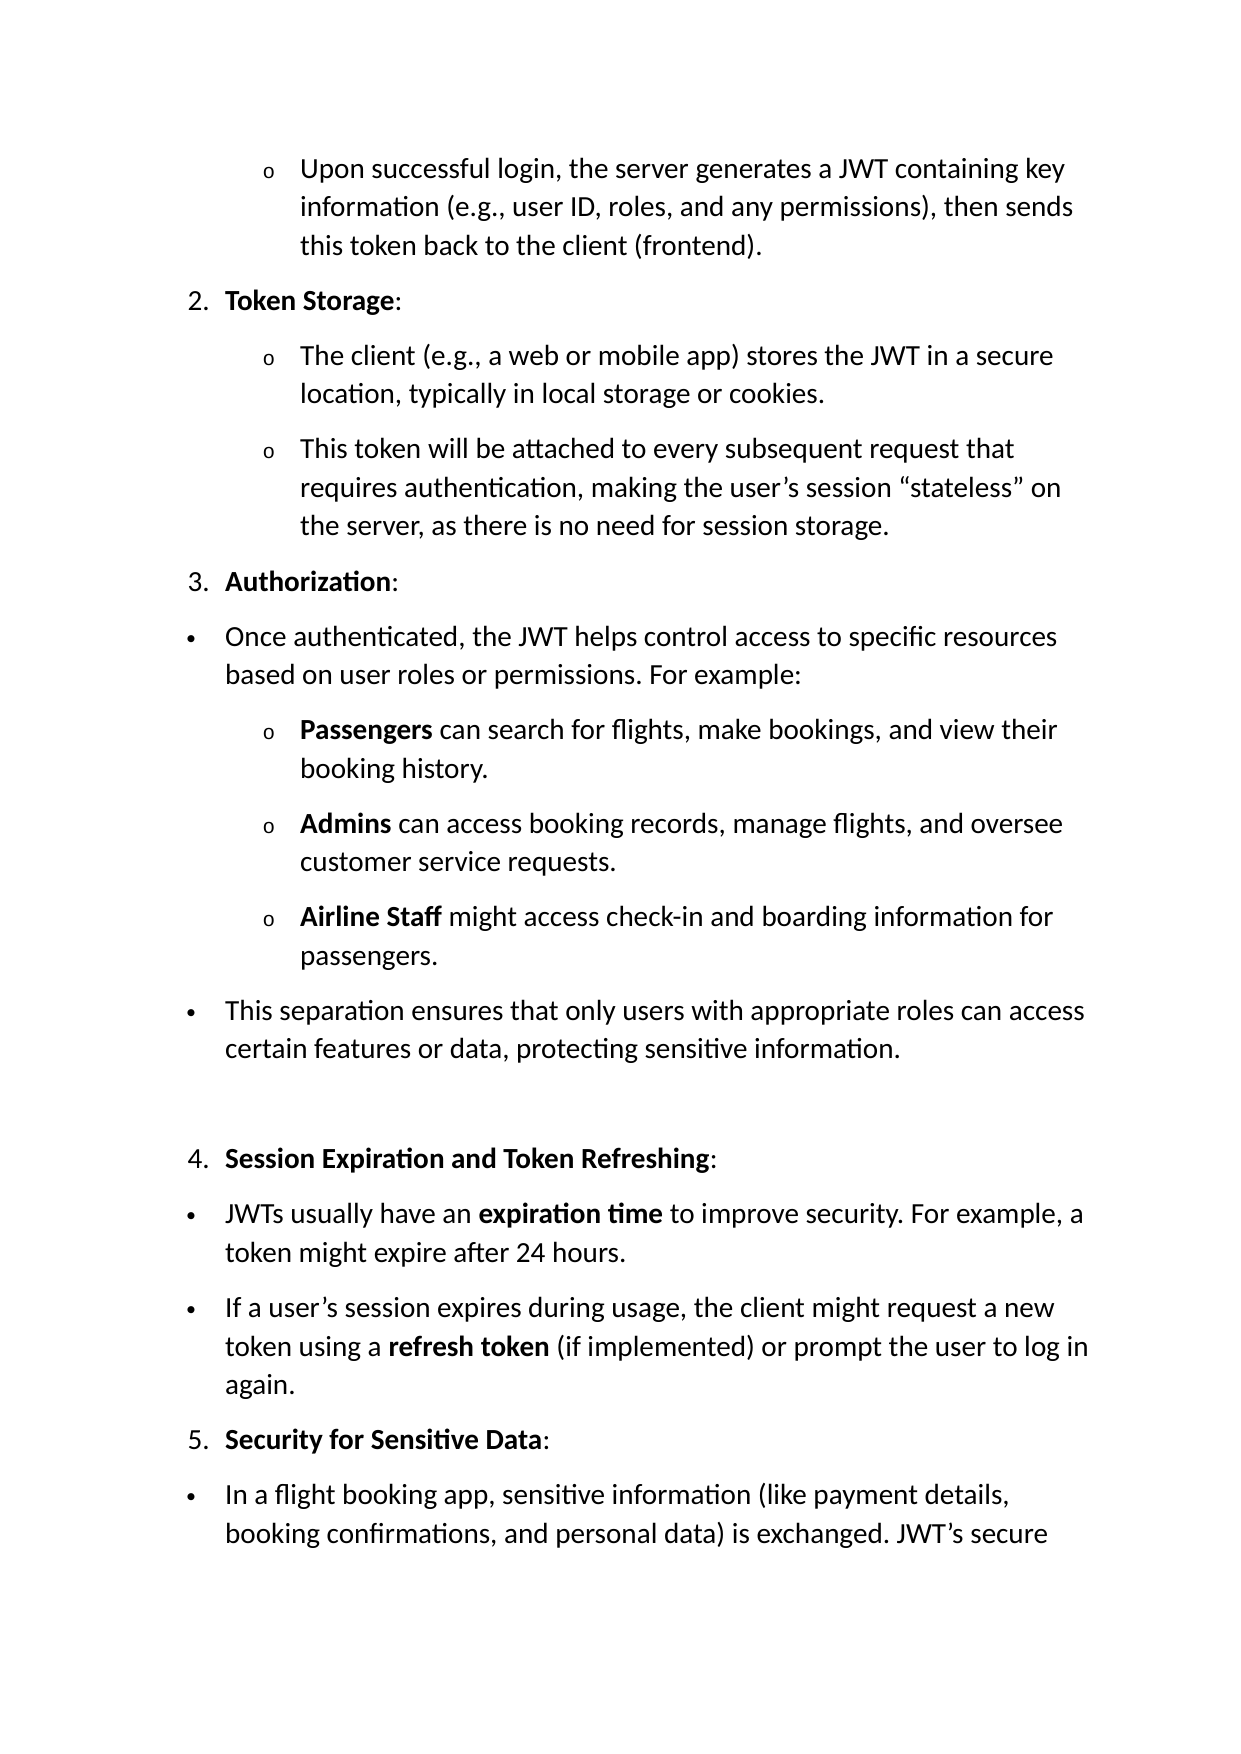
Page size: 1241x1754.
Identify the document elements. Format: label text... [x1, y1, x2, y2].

list Once authenticated, the JWT helps control access to specific resources based on user roles or permissions. For example: [187, 618, 1090, 692]
list Token Storage: [187, 282, 1090, 318]
list This separation ensures that only users with appropriate roles can access certain features or data, protecting sensitive information. [187, 992, 1090, 1066]
list The client (e.g., a web or mobile app) stores the JWT in a secure location, typically in local storage or cookies. [262, 337, 1090, 411]
list Passengers can search for flights, make bookings, and view their booking history. [262, 711, 1090, 785]
list Upon successful login, the server generates a JWT containing key information (e.g., user ID, roles, and any permissions), then sends this token back to the client (frontend). [262, 150, 1090, 262]
list Session Expiration and Token Refreshing: [187, 1141, 1090, 1176]
list JWTs usually have an expiration time to improve security. For example, a token might expire after 24 hours. [187, 1196, 1090, 1270]
list Security for Sensitive Data: [187, 1421, 1090, 1457]
list Authorization: [187, 563, 1090, 598]
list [187, 1476, 1090, 1550]
list Airline Staff might access check-in and boarding information for passengers. [262, 898, 1090, 972]
list If a user’s session expires during usage, the client might request a new token using a refresh token (if implemented) or prompt the user to log in again. [187, 1289, 1090, 1402]
list This token will be attached to every subsequent request that requires authentication, making the user’s session “stateless” on the server, as there is no need for session storage. [262, 431, 1090, 543]
list Admins can access booking records, manage flights, and oversee customer service requests. [262, 805, 1090, 879]
